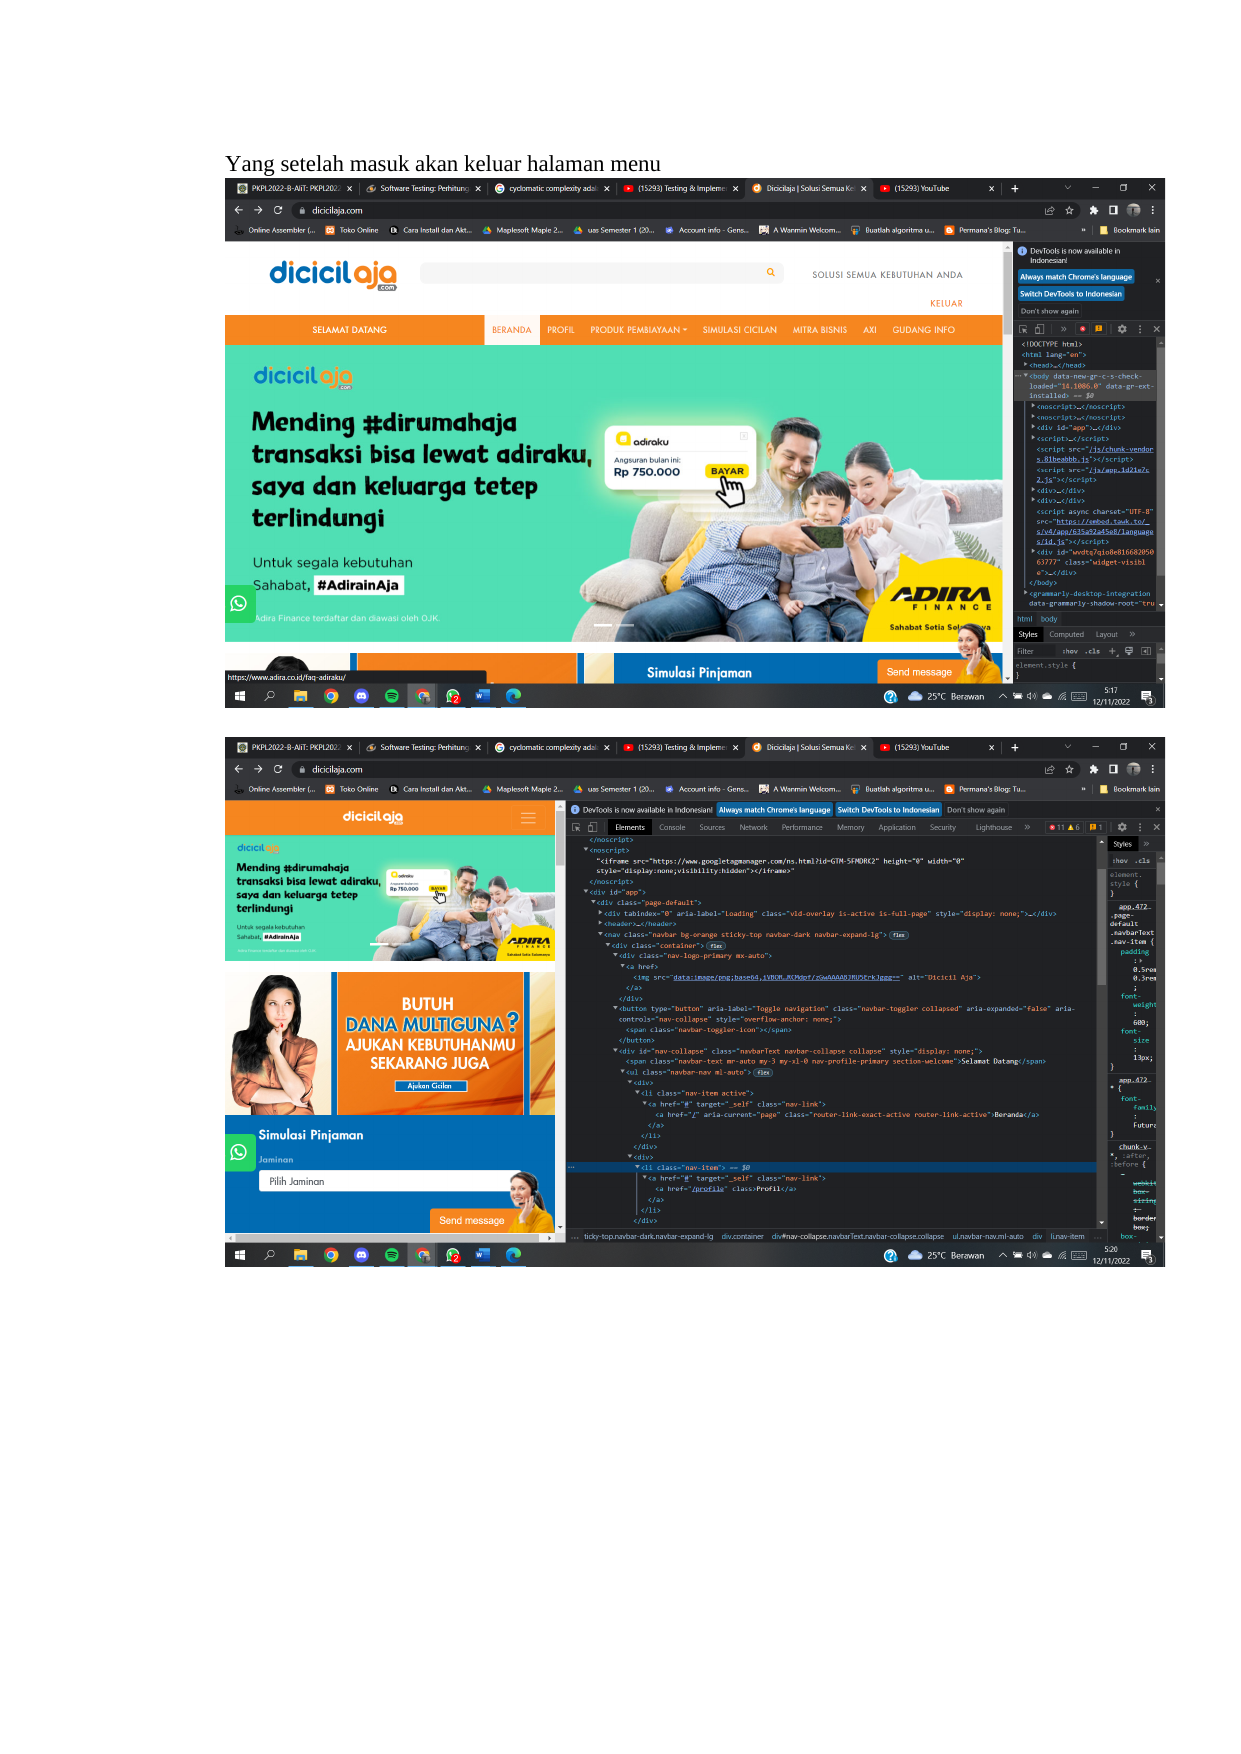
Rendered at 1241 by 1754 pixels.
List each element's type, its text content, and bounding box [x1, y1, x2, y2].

picture [225, 178, 1166, 708]
list Yang setelah masuk akan keluar halaman menu [225, 150, 1090, 176]
picture [225, 737, 1166, 1267]
